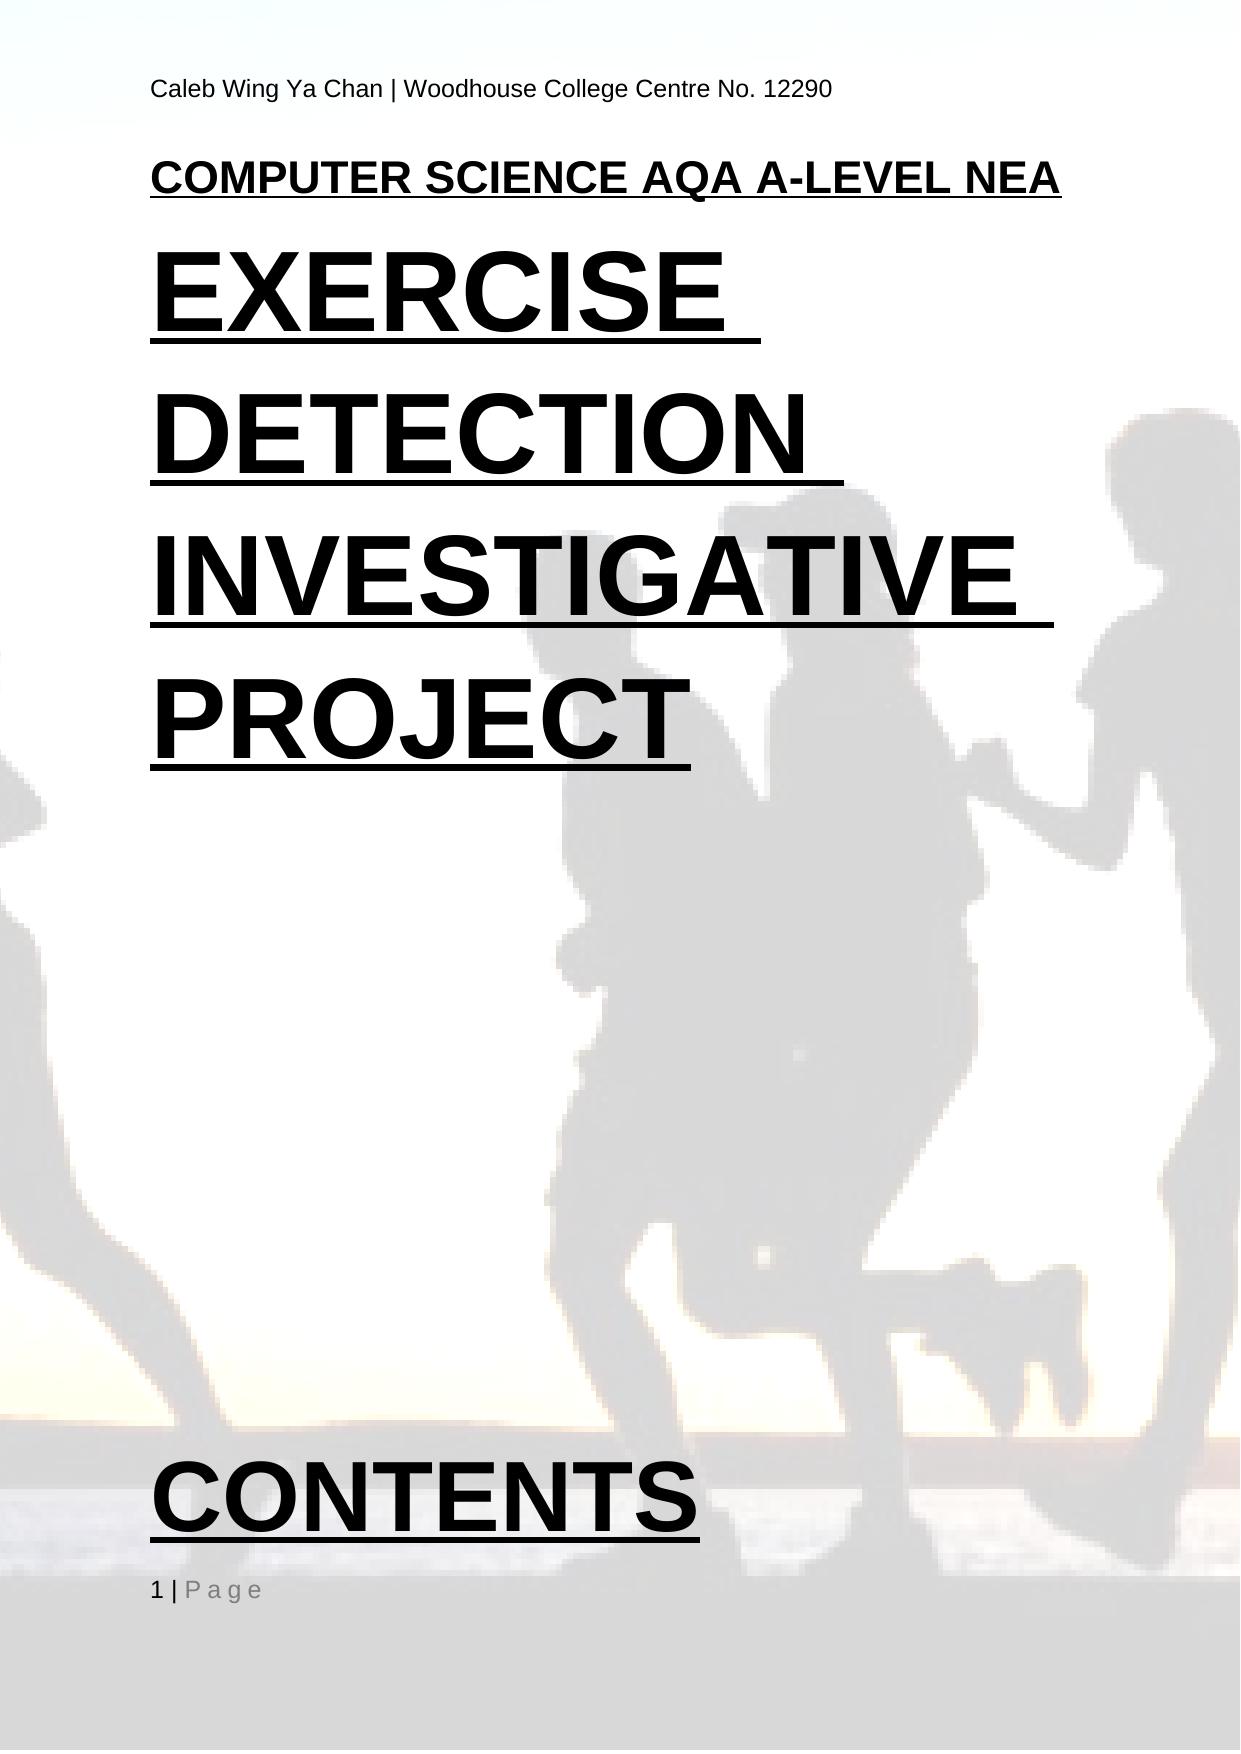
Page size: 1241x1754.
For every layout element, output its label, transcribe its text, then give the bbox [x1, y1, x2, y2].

title EXERCISE DETECTION INVESTIGATIVE PROJECT [150, 224, 1090, 782]
title COMPUTER SCIENCE AQA A-LEVEL NEA [150, 150, 1090, 203]
